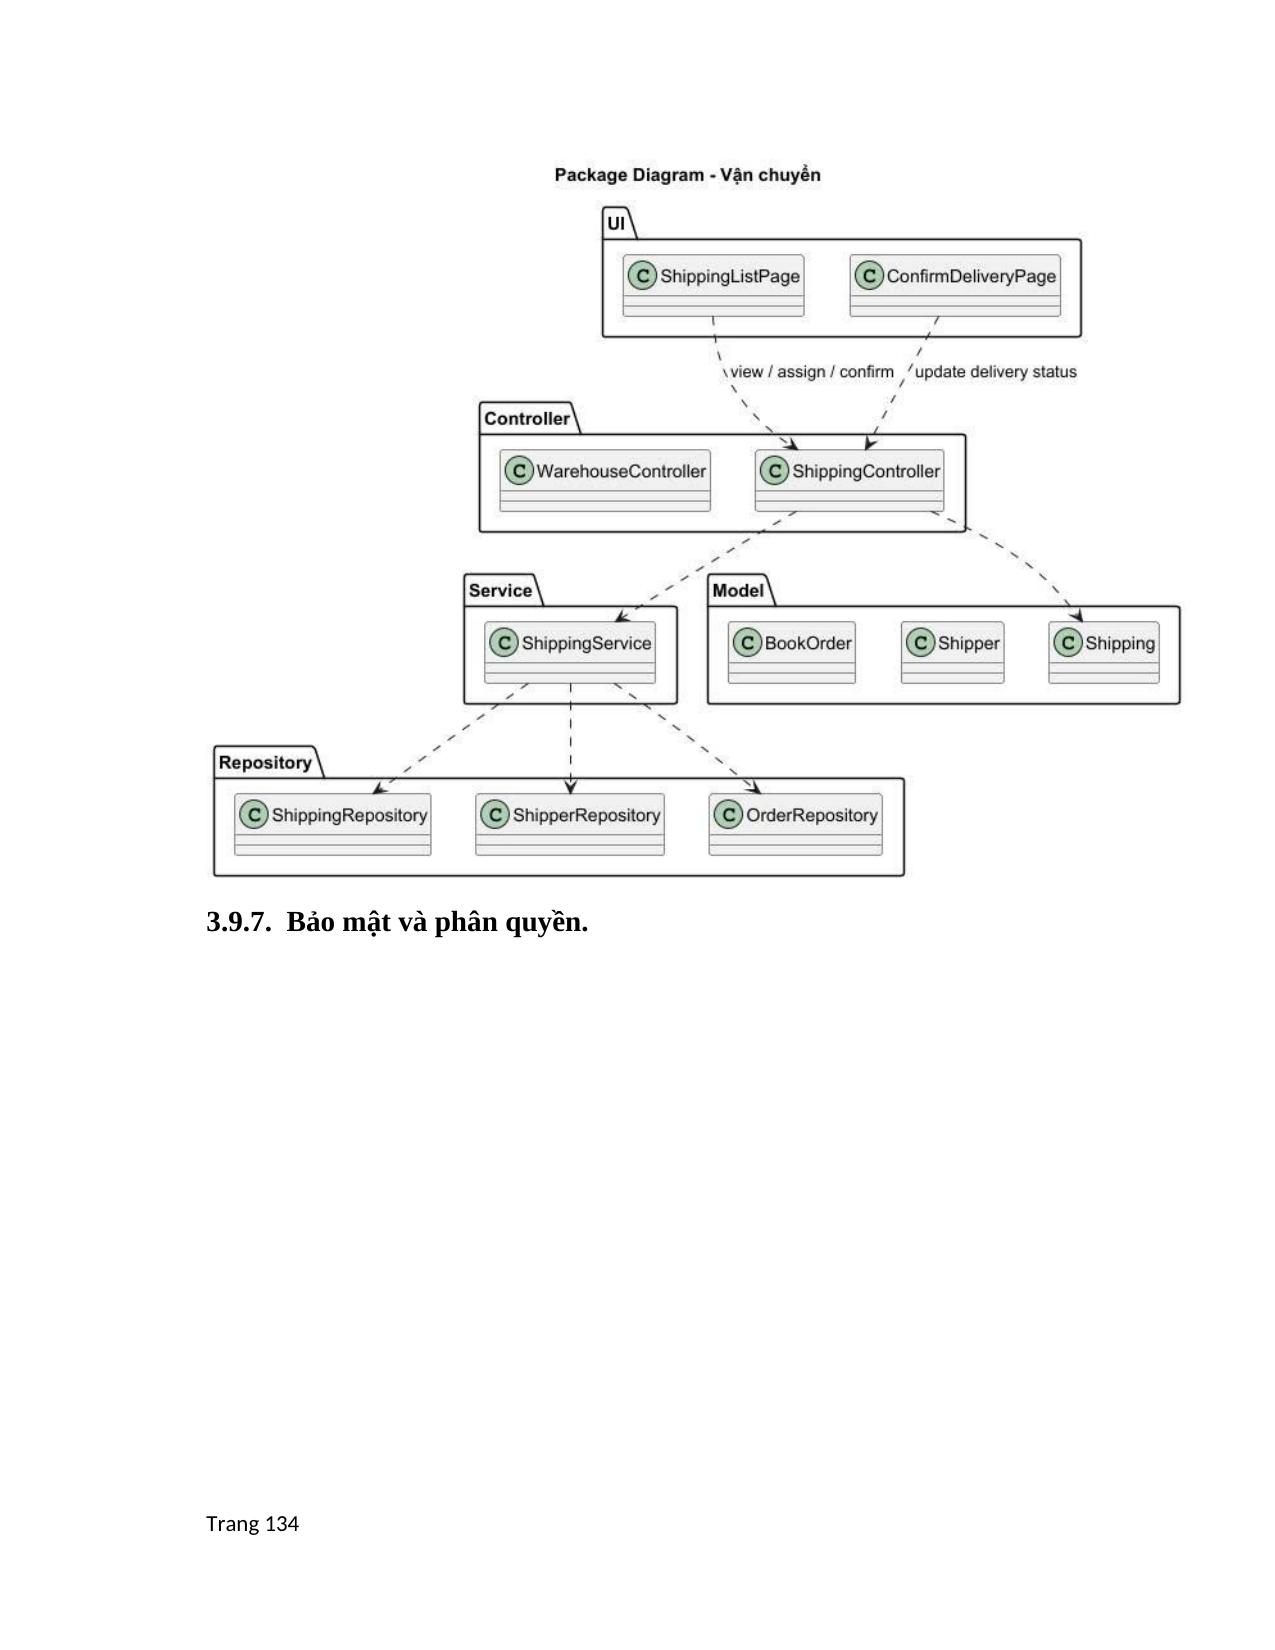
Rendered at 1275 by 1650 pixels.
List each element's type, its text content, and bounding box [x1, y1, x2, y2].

text 3.9.7. Bảo mật và phân quyền. [206, 904, 1187, 938]
picture [206, 150, 1187, 883]
